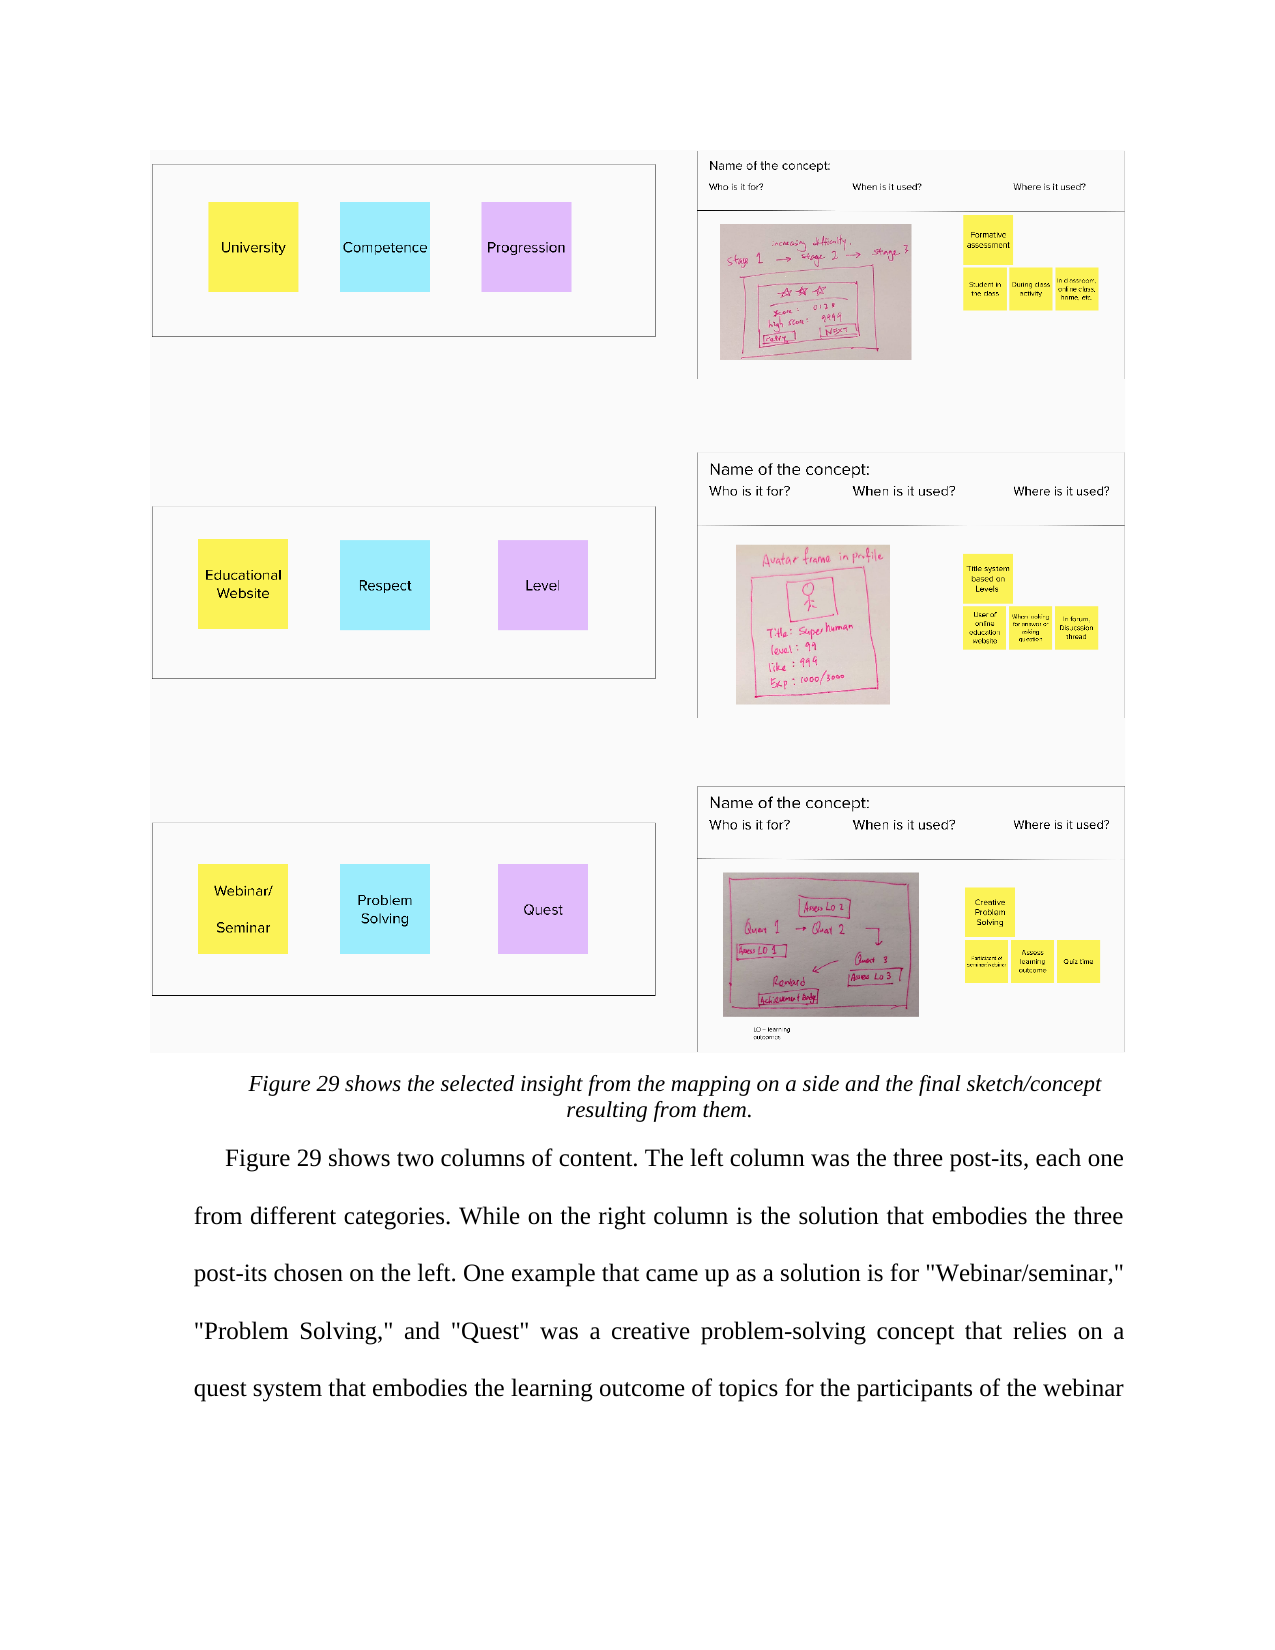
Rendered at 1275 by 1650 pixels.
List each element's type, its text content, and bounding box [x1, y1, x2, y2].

text Figure shows the selected insight from the mapping on a side and the final sketch/concept resulting from them. [194, 1070, 1125, 1122]
picture [150, 150, 1125, 1053]
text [194, 1143, 1125, 1402]
